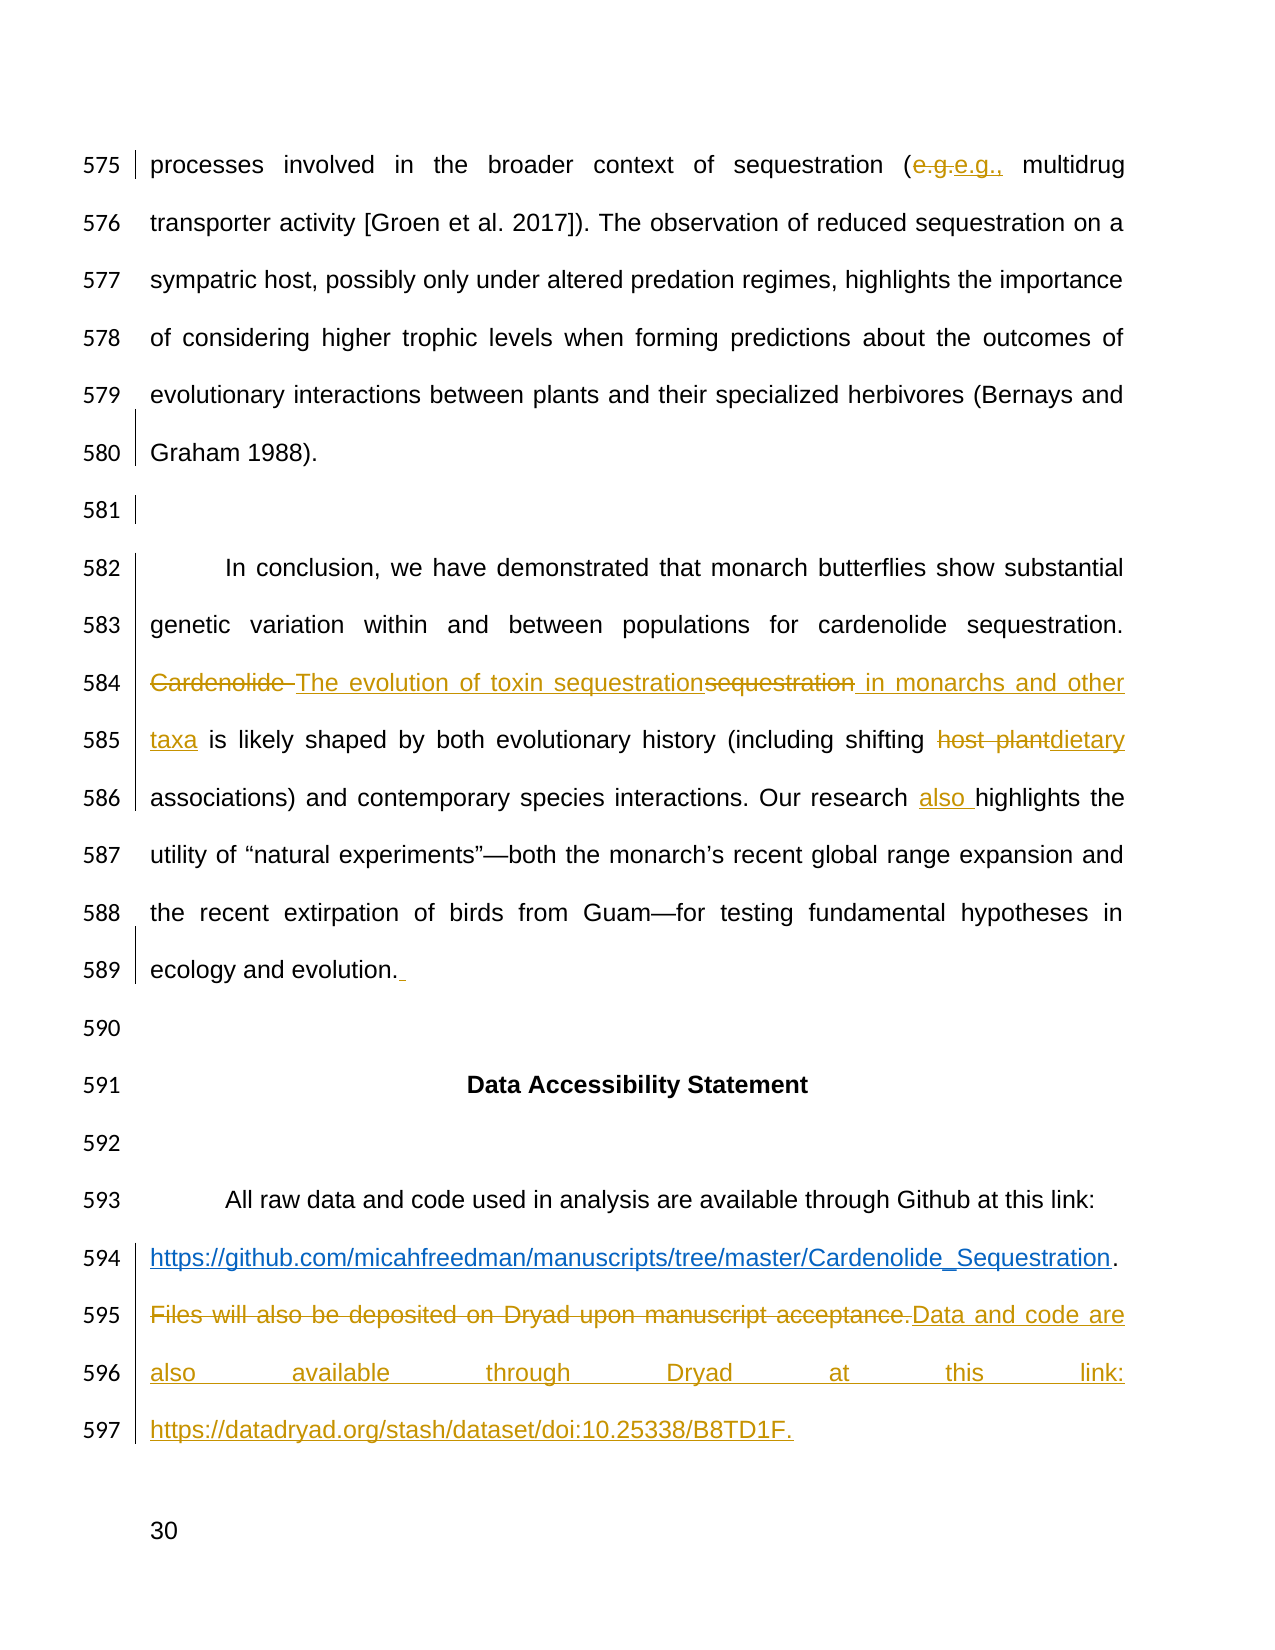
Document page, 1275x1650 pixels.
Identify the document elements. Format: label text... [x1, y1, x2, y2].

text https://github.com/micahfreedman/manuscripts/tree/master/Cardenolide_Sequestration. [150, 1384, 1125, 1444]
text Data Accessibility Statement [150, 1070, 1125, 1099]
text https://github.com/micahfreedman/manuscripts/tree/master/Cardenolide_Sequestration. [150, 1242, 1125, 1383]
text All raw data and code used in analysis are available through Github at this link: [150, 1185, 1125, 1214]
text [150, 150, 1125, 466]
text In conclusion, we have demonstrated that monarch butterflies show substantial genetic variation within and between populations for cardenolide sequestration. is likely shaped by both evolutionary history (including shifting associations) and contemporary species interactions. Our research highlights the utility of “natural experiments”—both the monarch’s recent global range expansion and the recent extirpation of birds from Guam—for testing fundamental hypotheses in ecology and evolution. [150, 552, 1125, 984]
